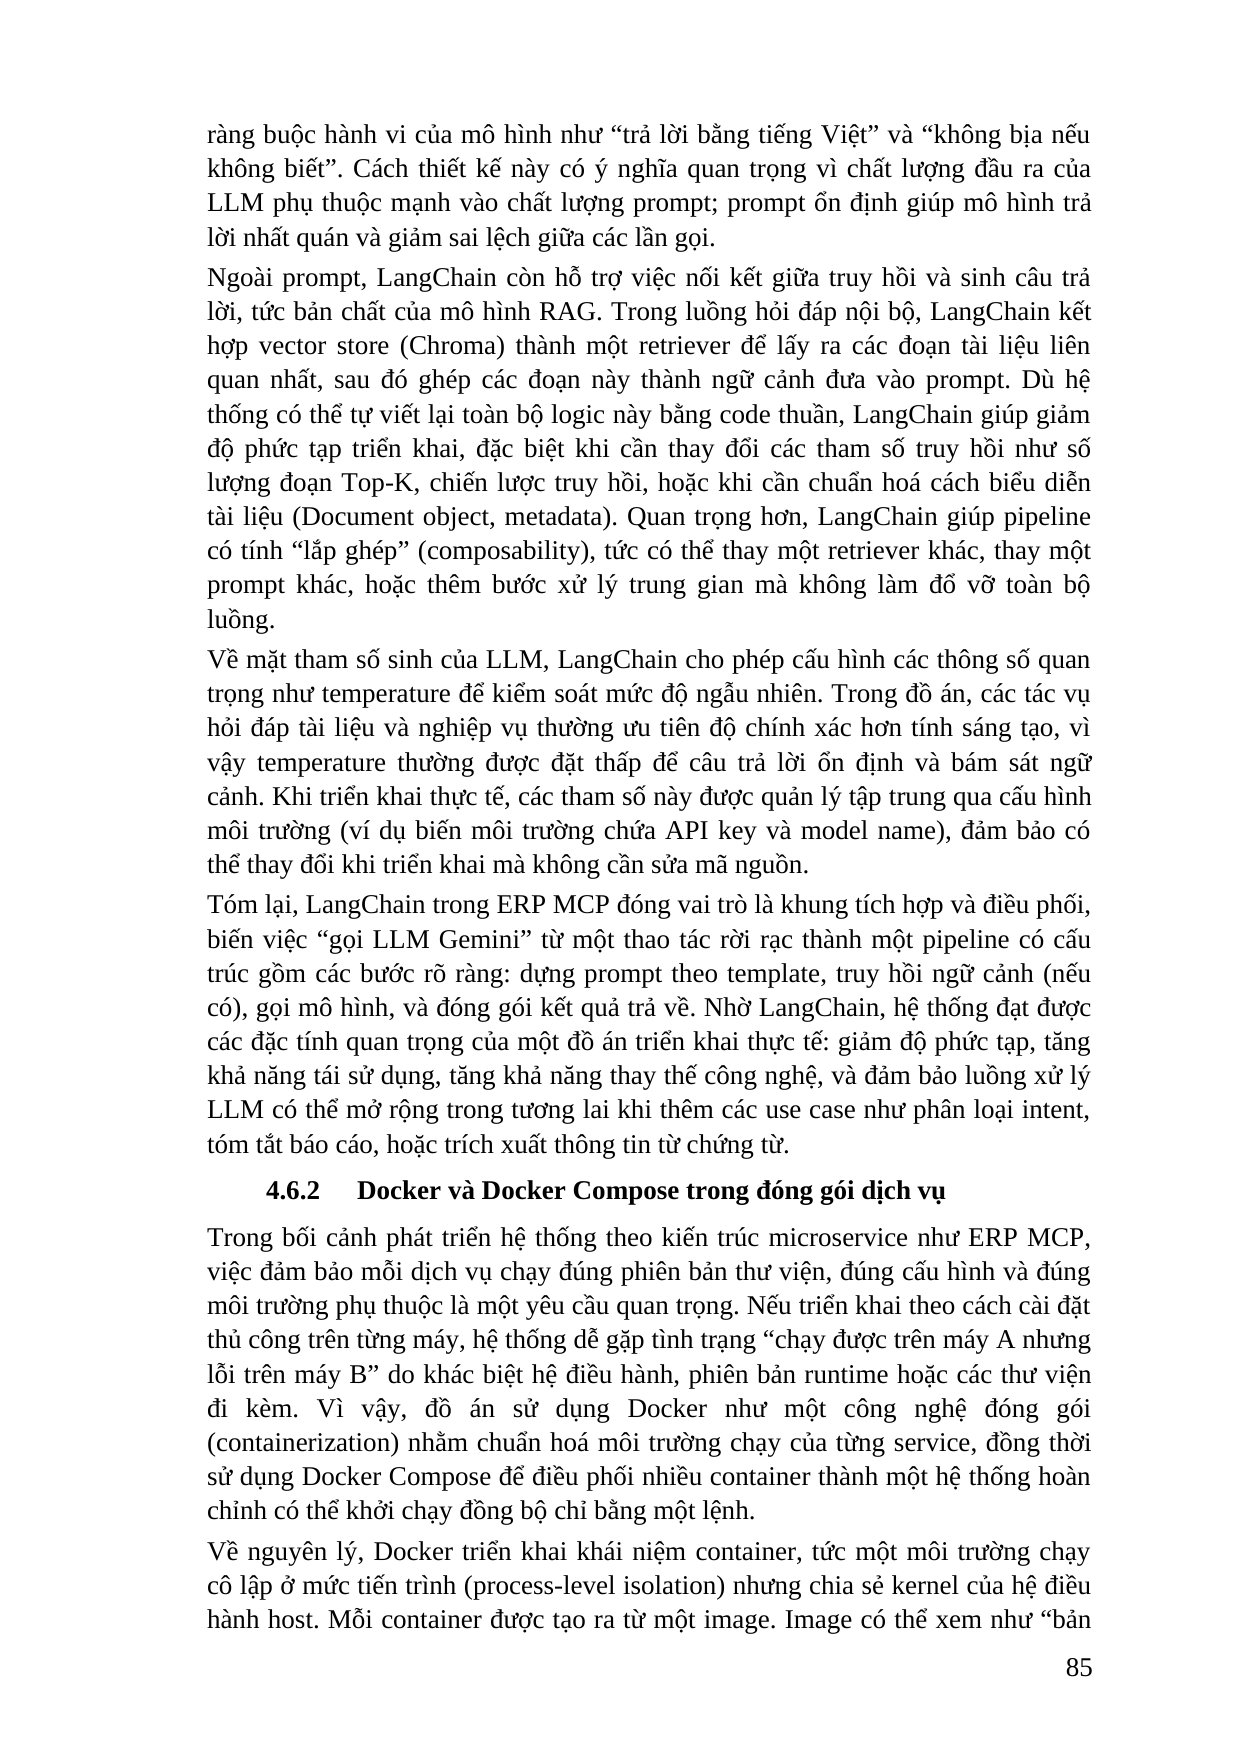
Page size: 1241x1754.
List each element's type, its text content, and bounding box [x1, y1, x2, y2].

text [207, 1535, 1092, 1634]
text Ngoài prompt, LangChain còn hỗ trợ việc nối kết giữa truy hồi và sinh câu trả lời, tức bản chất của mô hình RAG. Trong luồng hỏi đáp nội bộ, LangChain kết hợp vector store (Chroma) thành một retriever để lấy ra các đoạn tài liệu liên quan nhất, sau đó ghép các đoạn này thành ngữ cảnh đưa vào prompt. Dù hệ thống có thể tự viết lại toàn bộ logic này bằng code thuần, LangChain giúp giảm độ phức tạp triển khai, đặc biệt khi cần thay đổi các tham số truy hồi như số lượng đoạn Top-K, chiến lược truy hồi, hoặc khi cần chuẩn hoá cách biểu diễn tài liệu (Document object, metadata). Quan trọng hơn, LangChain giúp pipeline có tính “lắp ghép” (composability), tức có thể thay một retriever khác, thay một prompt khác, hoặc thêm bước xử lý trung gian mà không làm đổ vỡ toàn bộ luồng. [207, 261, 1092, 634]
subtitle Docker và Docker Compose trong đóng gói dịch vụ [266, 1174, 1092, 1206]
text Trong bối cảnh phát triển hệ thống theo kiến trúc microservice như ERP MCP, việc đảm bảo mỗi dịch vụ chạy đúng phiên bản thư viện, đúng cấu hình và đúng môi trường phụ thuộc là một yêu cầu quan trọng. Nếu triển khai theo cách cài đặt thủ công trên từng máy, hệ thống dễ gặp tình trạng “chạy được trên máy A nhưng lỗi trên máy B” do khác biệt hệ điều hành, phiên bản runtime hoặc các thư viện đi kèm. Vì vậy, đồ án sử dụng Docker như một công nghệ đóng gói (containerization) nhằm chuẩn hoá môi trường chạy của từng service, đồng thời sử dụng Docker Compose để điều phối nhiều container thành một hệ thống hoàn chỉnh có thể khởi chạy đồng bộ chỉ bằng một lệnh. [207, 1221, 1092, 1526]
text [207, 118, 1092, 252]
text Về mặt tham số sinh của LLM, LangChain cho phép cấu hình các thông số quan trọng như temperature để kiểm soát mức độ ngẫu nhiên. Trong đồ án, các tác vụ hỏi đáp tài liệu và nghiệp vụ thường ưu tiên độ chính xác hơn tính sáng tạo, vì vậy temperature thường được đặt thấp để câu trả lời ổn định và bám sát ngữ cảnh. Khi triển khai thực tế, các tham số này được quản lý tập trung qua cấu hình môi trường (ví dụ biến môi trường chứa API key và model name), đảm bảo có thể thay đổi khi triển khai mà không cần sửa mã nguồn. [207, 643, 1092, 879]
text Tóm lại, LangChain trong ERP MCP đóng vai trò là khung tích hợp và điều phối, biến việc “gọi LLM Gemini” từ một thao tác rời rạc thành một pipeline có cấu trúc gồm các bước rõ ràng: dựng prompt theo template, truy hồi ngữ cảnh (nếu có), gọi mô hình, và đóng gói kết quả trả về. Nhờ LangChain, hệ thống đạt được các đặc tính quan trọng của một đồ án triển khai thực tế: giảm độ phức tạp, tăng khả năng tái sử dụng, tăng khả năng thay thế công nghệ, và đảm bảo luồng xử lý LLM có thể mở rộng trong tương lai khi thêm các use case như phân loại intent, tóm tắt báo cáo, hoặc trích xuất thông tin từ chứng từ. [207, 888, 1092, 1159]
